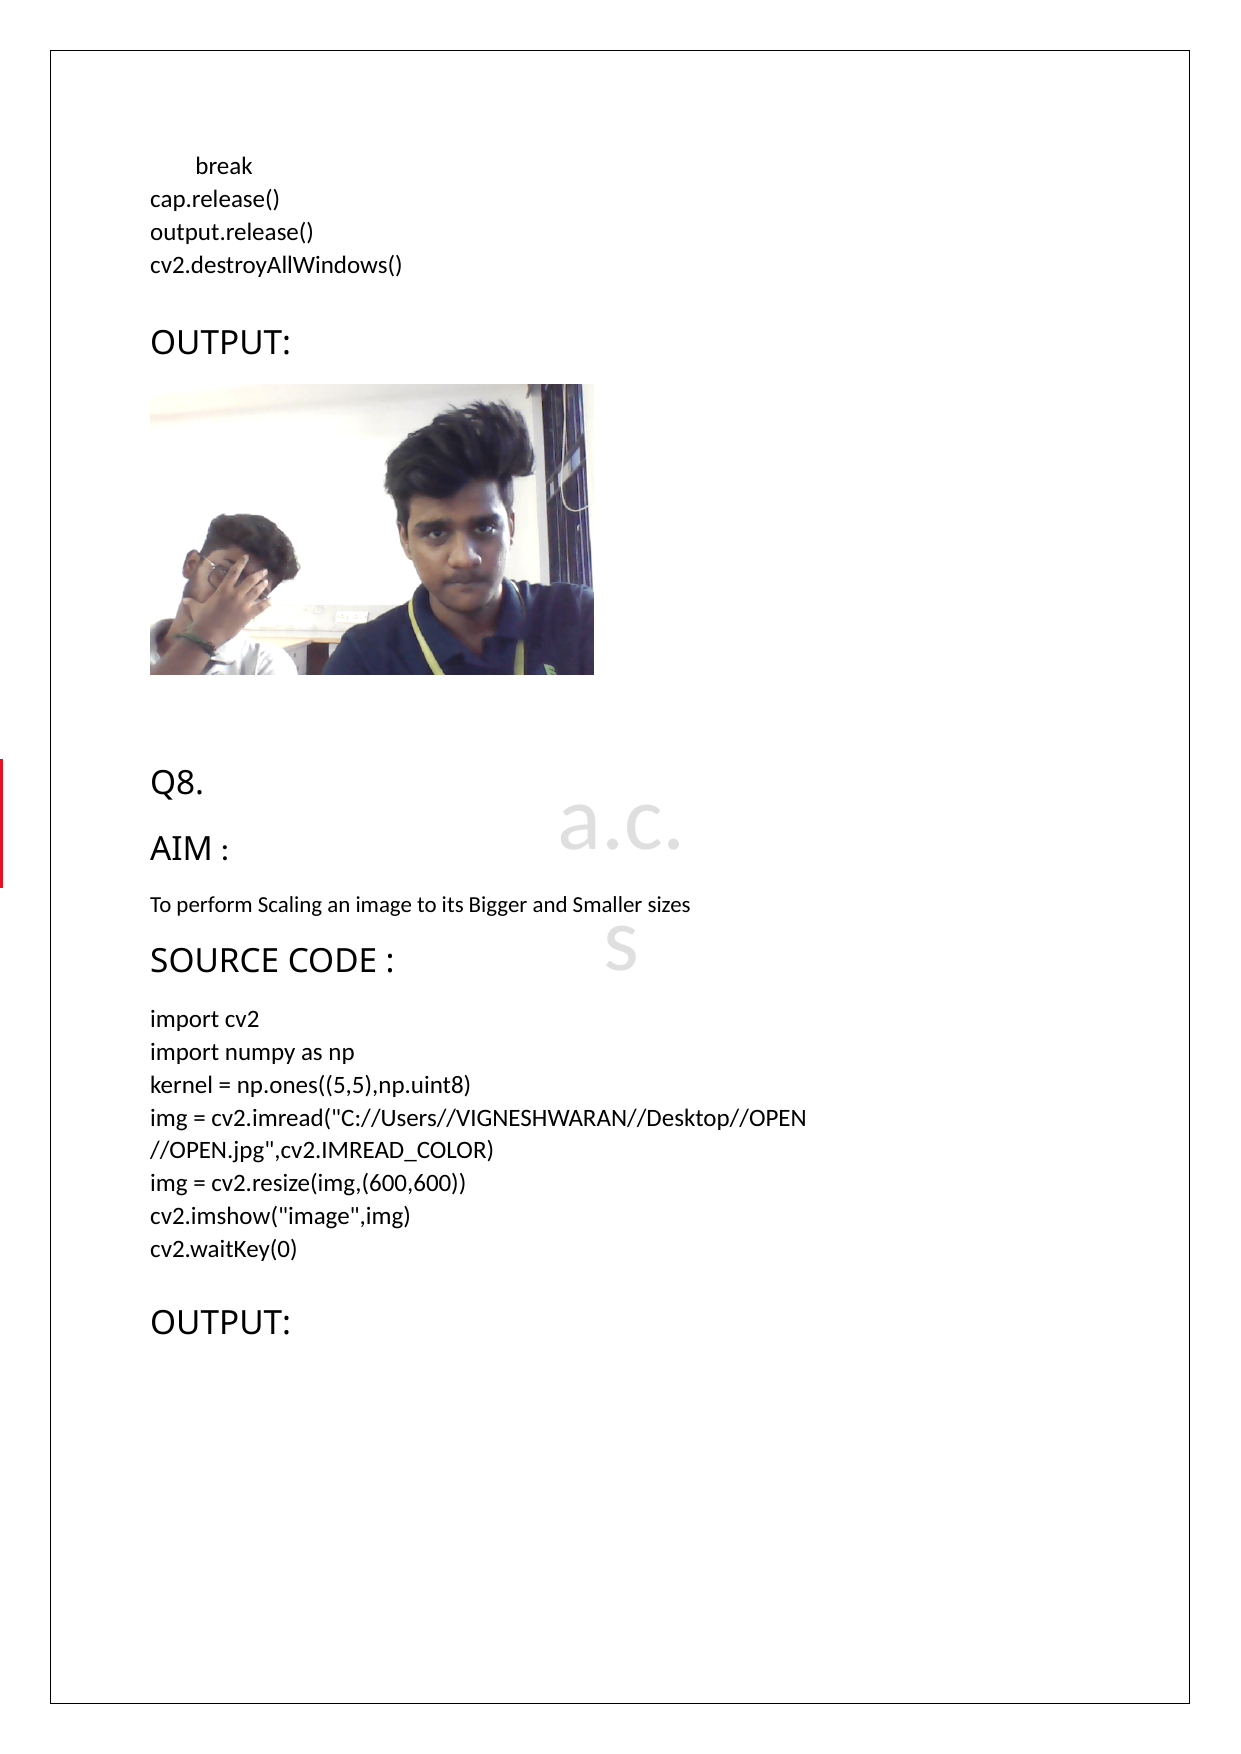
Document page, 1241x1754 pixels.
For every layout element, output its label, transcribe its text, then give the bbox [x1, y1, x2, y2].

text To perform Scaling an image to its Bigger and Smaller sizes [150, 890, 1090, 918]
text cv2.imshow("image",img) [150, 1200, 1090, 1231]
text AIM : [150, 825, 1090, 870]
text SOURCE CODE : [150, 937, 1090, 983]
text cv2.destroyAllWindows() [150, 249, 1090, 279]
text OUTPUT: [150, 318, 1090, 364]
text OUTPUT: [150, 1299, 1090, 1344]
text kernel = np.ones((5,5),np.uint8) [150, 1069, 1090, 1099]
text img = cv2.resize(img,(600,600)) [150, 1167, 1090, 1198]
text import numpy as np [150, 1036, 1090, 1066]
text cap.release() [150, 183, 1090, 213]
text import cv2 [150, 1003, 1090, 1033]
text img = cv2.imread("C://Users//VIGNESHWARAN//Desktop//OPEN //OPEN.jpg",cv2.IMREAD_COLOR) [150, 1102, 1090, 1165]
text Q8. [150, 759, 1090, 804]
text break [150, 150, 1090, 181]
picture [150, 384, 594, 675]
text cv2.waitKey(0) [150, 1233, 1090, 1264]
text output.release() [150, 216, 1090, 246]
